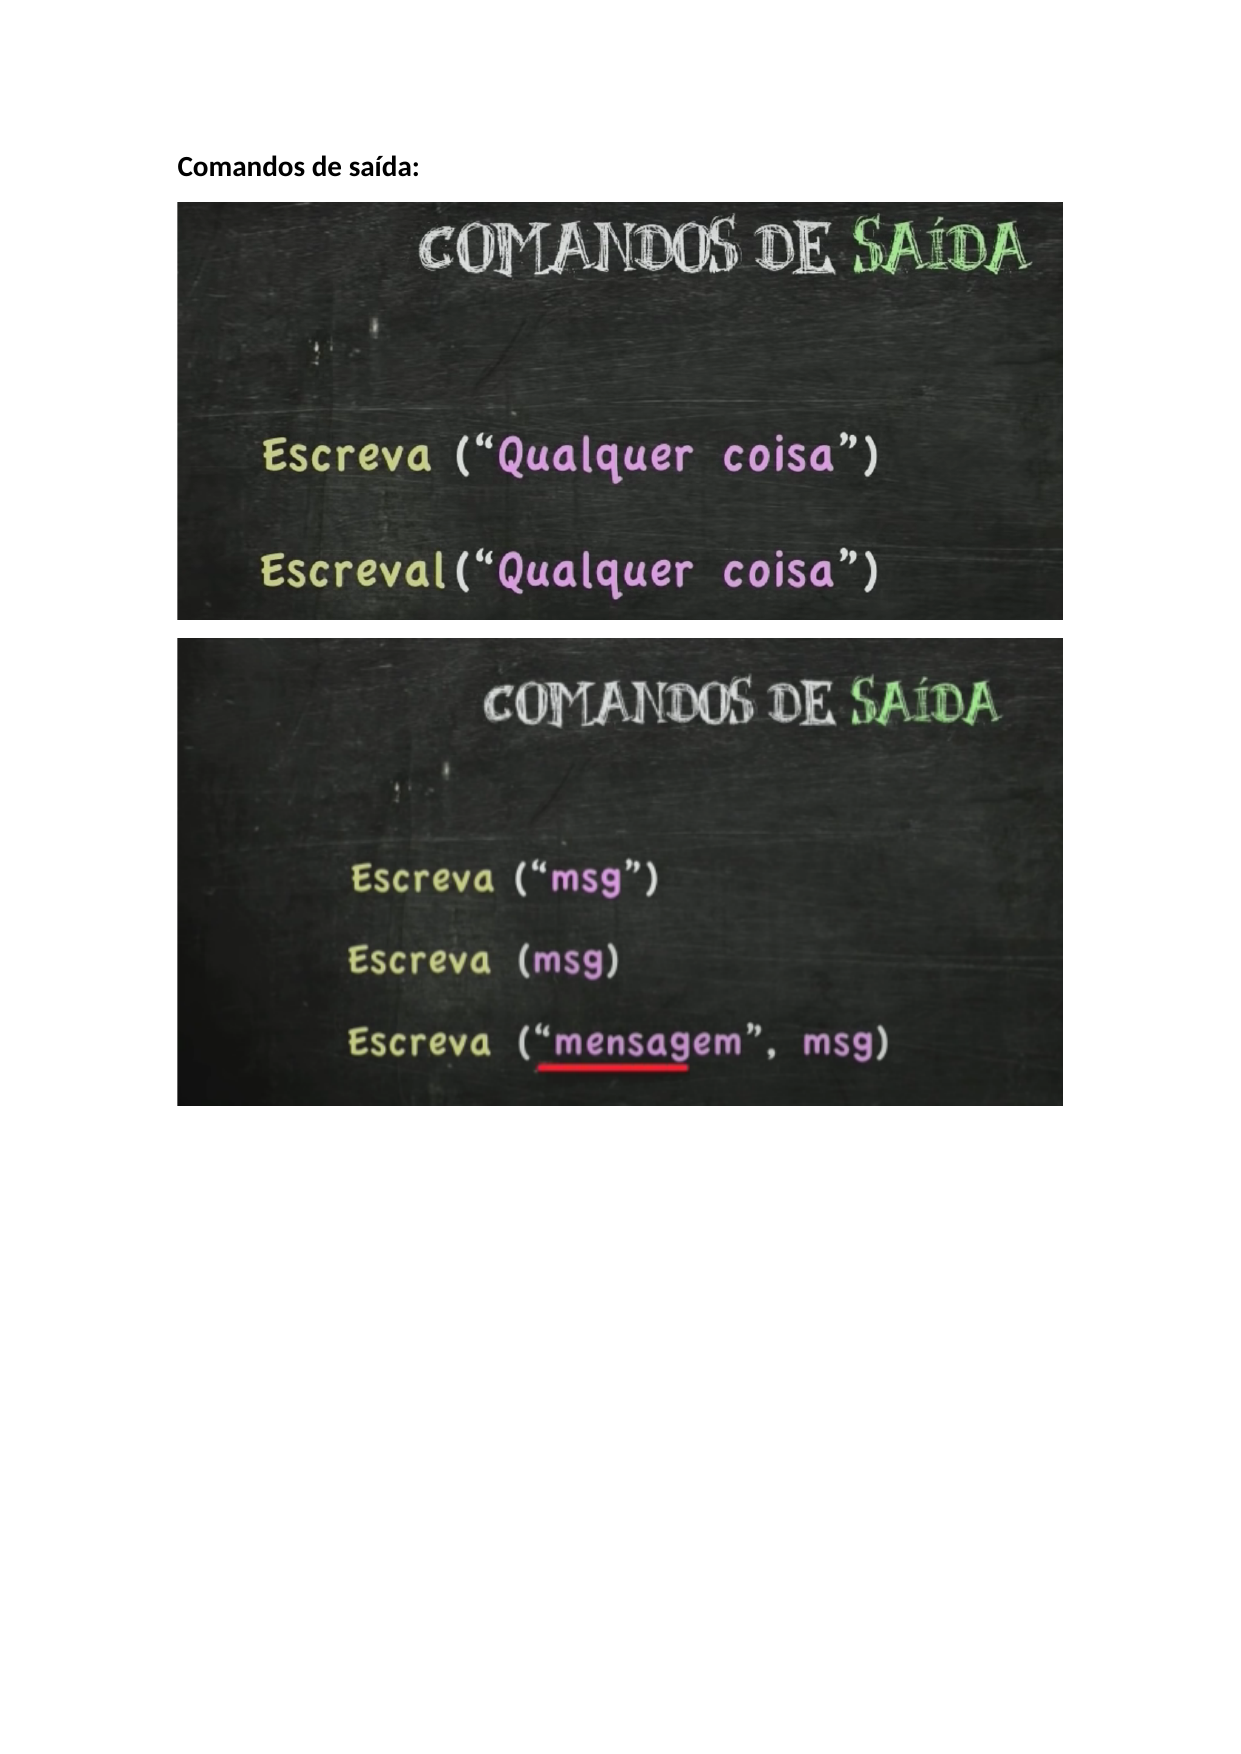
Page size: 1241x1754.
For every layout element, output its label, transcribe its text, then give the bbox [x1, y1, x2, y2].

picture [177, 202, 1063, 620]
text Comandos de saída: [177, 148, 1063, 183]
picture [177, 638, 1063, 1106]
